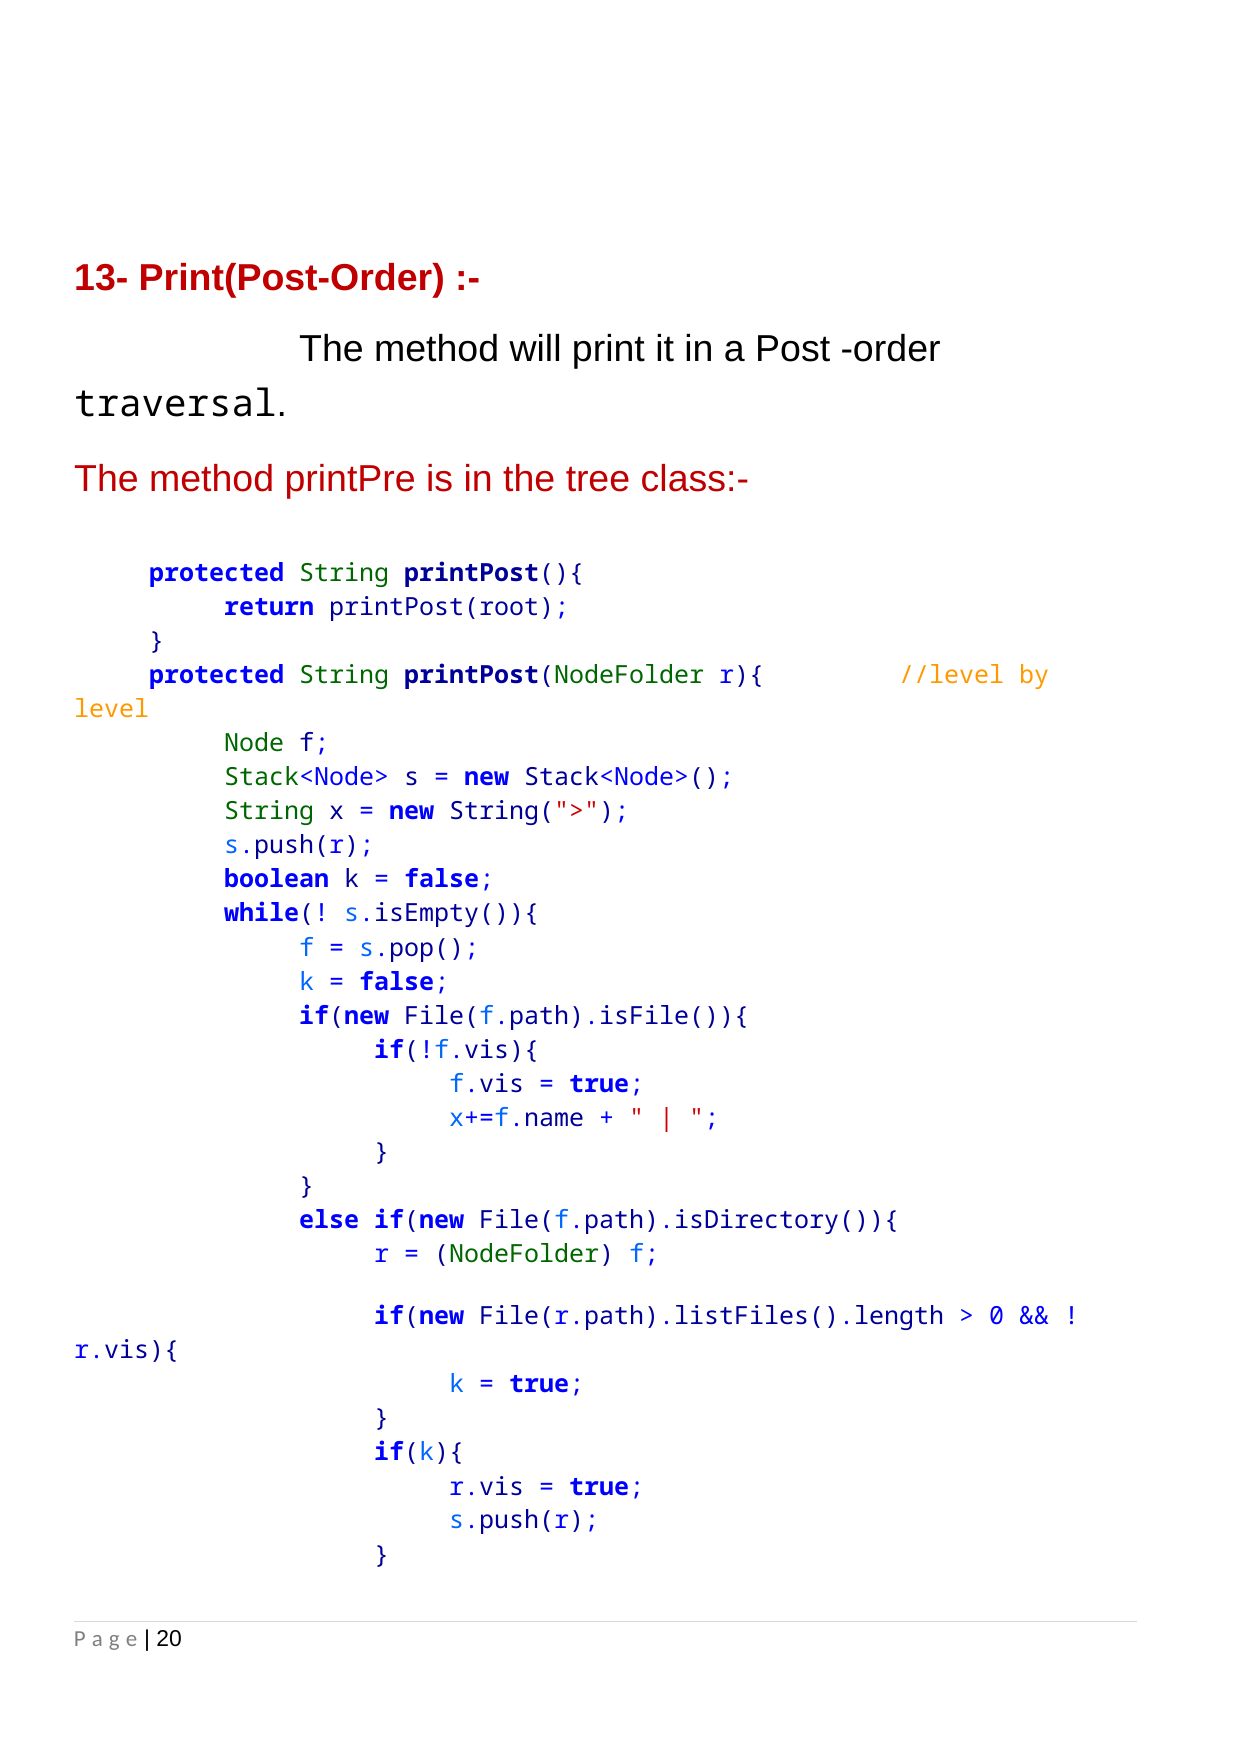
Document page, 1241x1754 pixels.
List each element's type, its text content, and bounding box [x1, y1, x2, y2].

text x+=f.name + " | "; [74, 1099, 1137, 1133]
text The method printPre is in the tree class:- [74, 456, 1137, 499]
text Node f; [74, 725, 1137, 759]
text s.push(r); [74, 827, 1137, 861]
text } [74, 1168, 1137, 1202]
text protected String printPost(NodeFolder r){ //level by level [74, 657, 1137, 725]
text return printPost(root); [74, 588, 1137, 623]
text f = s.pop(); [74, 929, 1137, 963]
text String x = new String(">"); [74, 793, 1137, 827]
text if(!f.vis){ [74, 1031, 1137, 1065]
text f.vis = true; [74, 1065, 1137, 1099]
text k = true; [74, 1366, 1137, 1400]
text k = false; [74, 963, 1137, 997]
text } [74, 623, 1137, 657]
text if(new File(r.path).listFiles().length > 0 && !r.vis){ [74, 1298, 1137, 1366]
text } [74, 1536, 1137, 1570]
text 13- Print(Post-Order) :- [74, 255, 1137, 298]
text Stack<Node> s = new Stack<Node>(); [74, 759, 1137, 793]
text The method will print it in a Post -order traversal. [74, 326, 1137, 428]
text while(! s.isEmpty()){ [74, 895, 1137, 929]
text boolean k = false; [74, 861, 1137, 895]
text s.push(r); [74, 1502, 1137, 1536]
text protected String printPost(){ [74, 554, 1137, 588]
text else if(new File(f.path).isDirectory()){ [74, 1202, 1137, 1236]
text if(new File(f.path).isFile()){ [74, 997, 1137, 1031]
text } [74, 1400, 1137, 1434]
text } [74, 1133, 1137, 1168]
text r = (NodeFolder) f; [74, 1236, 1137, 1270]
text if(k){ [74, 1434, 1137, 1468]
text r.vis = true; [74, 1468, 1137, 1502]
